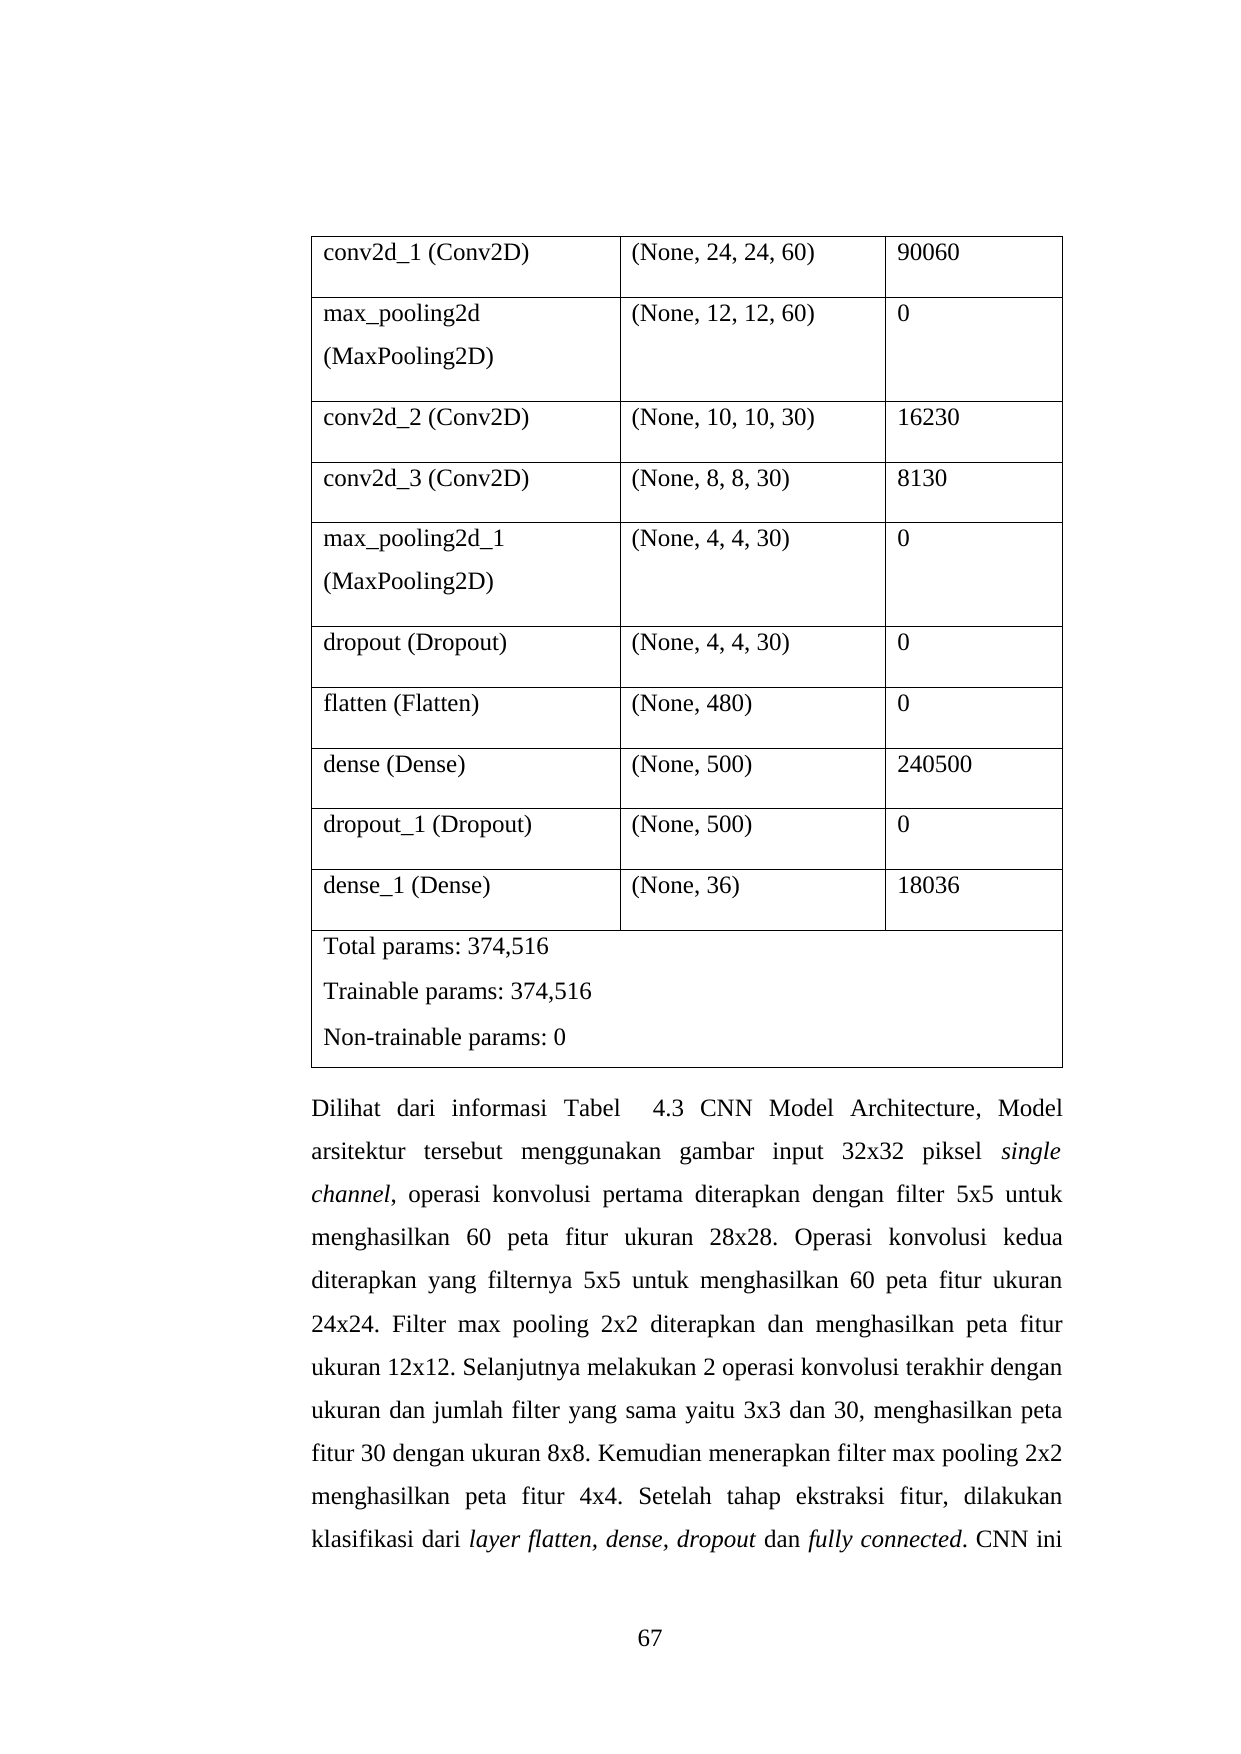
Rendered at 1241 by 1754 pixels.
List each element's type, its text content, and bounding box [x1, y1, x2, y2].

table_cell 0 [886, 523, 1062, 626]
table_cell conv2d_2 (Conv2D) [312, 402, 620, 462]
table_cell dense (Dense) [312, 749, 620, 808]
table_cell (None, 10, 10, 30) [621, 402, 885, 462]
table_cell 240500 [886, 749, 1062, 808]
table_cell dropout (Dropout) [312, 627, 620, 687]
table_cell dropout_1 (Dropout) [312, 809, 620, 869]
table_cell (None, 24, 24, 60) [621, 237, 885, 297]
table_cell (None, 4, 4, 30) [621, 523, 885, 626]
table_cell 16230 [886, 402, 1062, 462]
table_cell 0 [886, 809, 1062, 869]
table_cell 0 [886, 298, 1062, 401]
table_cell 0 [886, 688, 1062, 748]
table_cell conv2d_3 (Conv2D) [312, 463, 620, 522]
table_cell (None, 8, 8, 30) [621, 463, 885, 522]
table_cell (None, 4, 4, 30) [621, 627, 885, 687]
table_cell (None, 12, 12, 60) [621, 298, 885, 401]
table_cell 18036 [886, 870, 1062, 930]
table_cell Total params: 374,516 Trainable params: 374,516 Non-trainable params: 0 [312, 931, 1062, 1067]
table_cell (None, 480) [621, 688, 885, 748]
table_cell 8130 [886, 463, 1062, 522]
table_cell 0 [886, 627, 1062, 687]
table_cell (None, 500) [621, 809, 885, 869]
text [311, 1093, 1063, 1553]
table_cell (None, 36) [621, 870, 885, 930]
table_cell (None, 500) [621, 749, 885, 808]
table_cell conv2d_1 (Conv2D) [312, 237, 620, 297]
table_cell max_pooling2d (MaxPooling2D) [312, 298, 620, 401]
table_cell 90060 [886, 237, 1062, 297]
table_cell flatten (Flatten) [312, 688, 620, 748]
table_cell dense_1 (Dense) [312, 870, 620, 930]
table_cell max_pooling2d_1 (MaxPooling2D) [312, 523, 620, 626]
